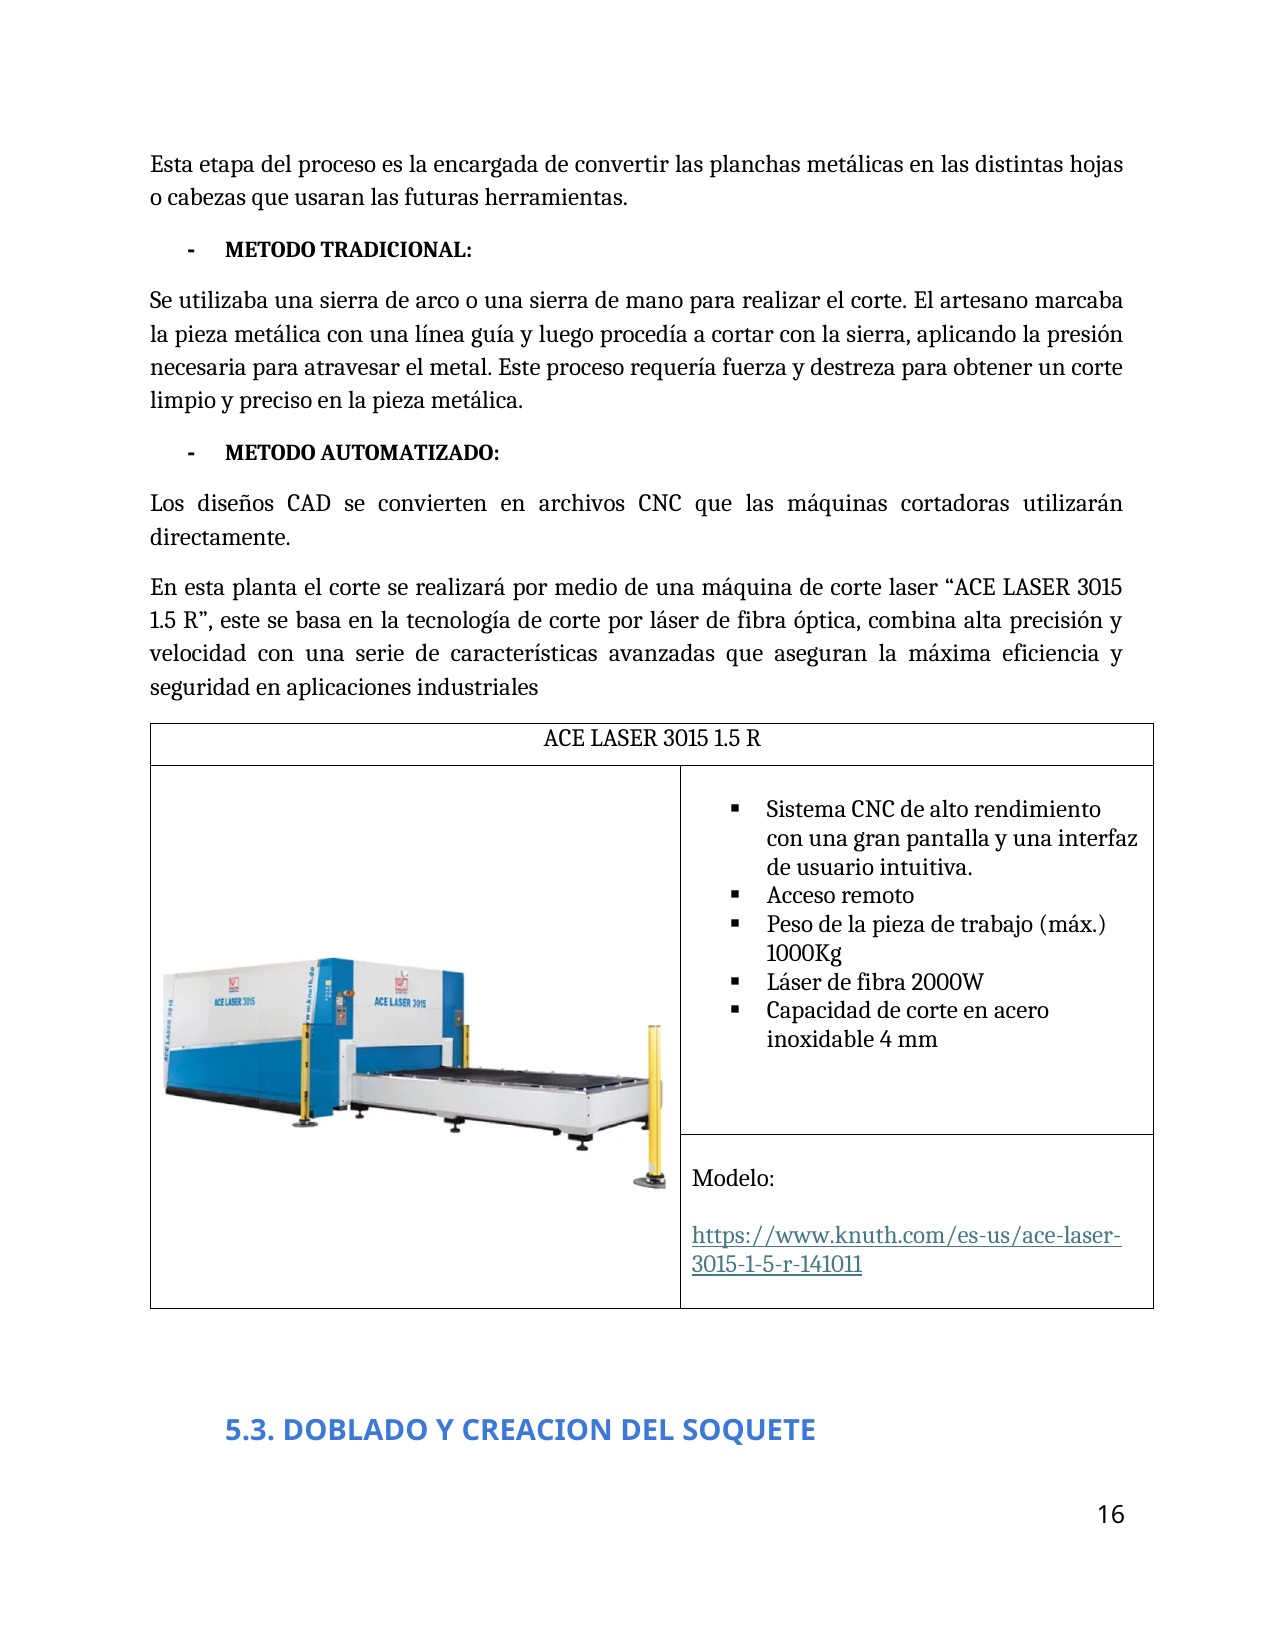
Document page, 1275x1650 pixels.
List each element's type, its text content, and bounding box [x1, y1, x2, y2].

table_cell [151, 766, 680, 1308]
table_cell Sistema CNC de alto rendimiento con una gran pantalla y una interfaz de usuario intuitiva. Acceso remoto Peso de la pieza de trabajo (máx.) 1000Kg Láser de fibra 2000W Capacidad de corte en acero inoxidable 4 mm [681, 766, 1153, 1134]
table_cell Modelo: https://www.knuth.com/es-us/ace-laser-3015-1-5-r-141011 [681, 1135, 1153, 1308]
list METODO AUTOMATIZADO: [187, 436, 1125, 467]
text Se utilizaba una sierra de arco o una sierra de mano para realizar el corte. El artesano marcaba la pieza metálica con una línea guía y luego procedía a cortar con la sierra, aplicando la presión necesaria para atravesar el metal. Este proceso requería fuerza y destreza para obtener un corte limpio y preciso en la pieza metálica. [150, 286, 1125, 415]
text En esta planta el corte se realizará por medio de una máquina de corte laser “ACE LASER 3015 1.5 R”, este se basa en la tecnología de corte por láser de fibra óptica, combina alta precisión y velocidad con una serie de características avanzadas que aseguran la máxima eficiencia y seguridad en aplicaciones industriales [150, 572, 1125, 701]
text Los diseños CAD se convierten en archivos CNC que las máquinas cortadoras utilizarán directamente. [150, 489, 1125, 551]
table_header ACE LASER 3015 1.5 R [151, 724, 1153, 765]
subtitle 5.3. DOBLADO Y CREACION DEL SOQUETE [150, 1409, 1125, 1448]
list METODO TRADICIONAL: [187, 233, 1125, 264]
text Esta etapa del proceso es la encargada de convertir las planchas metálicas en las distintas hojas o cabezas que usaran las futuras herramientas. [150, 150, 1125, 212]
picture [162, 925, 665, 1197]
